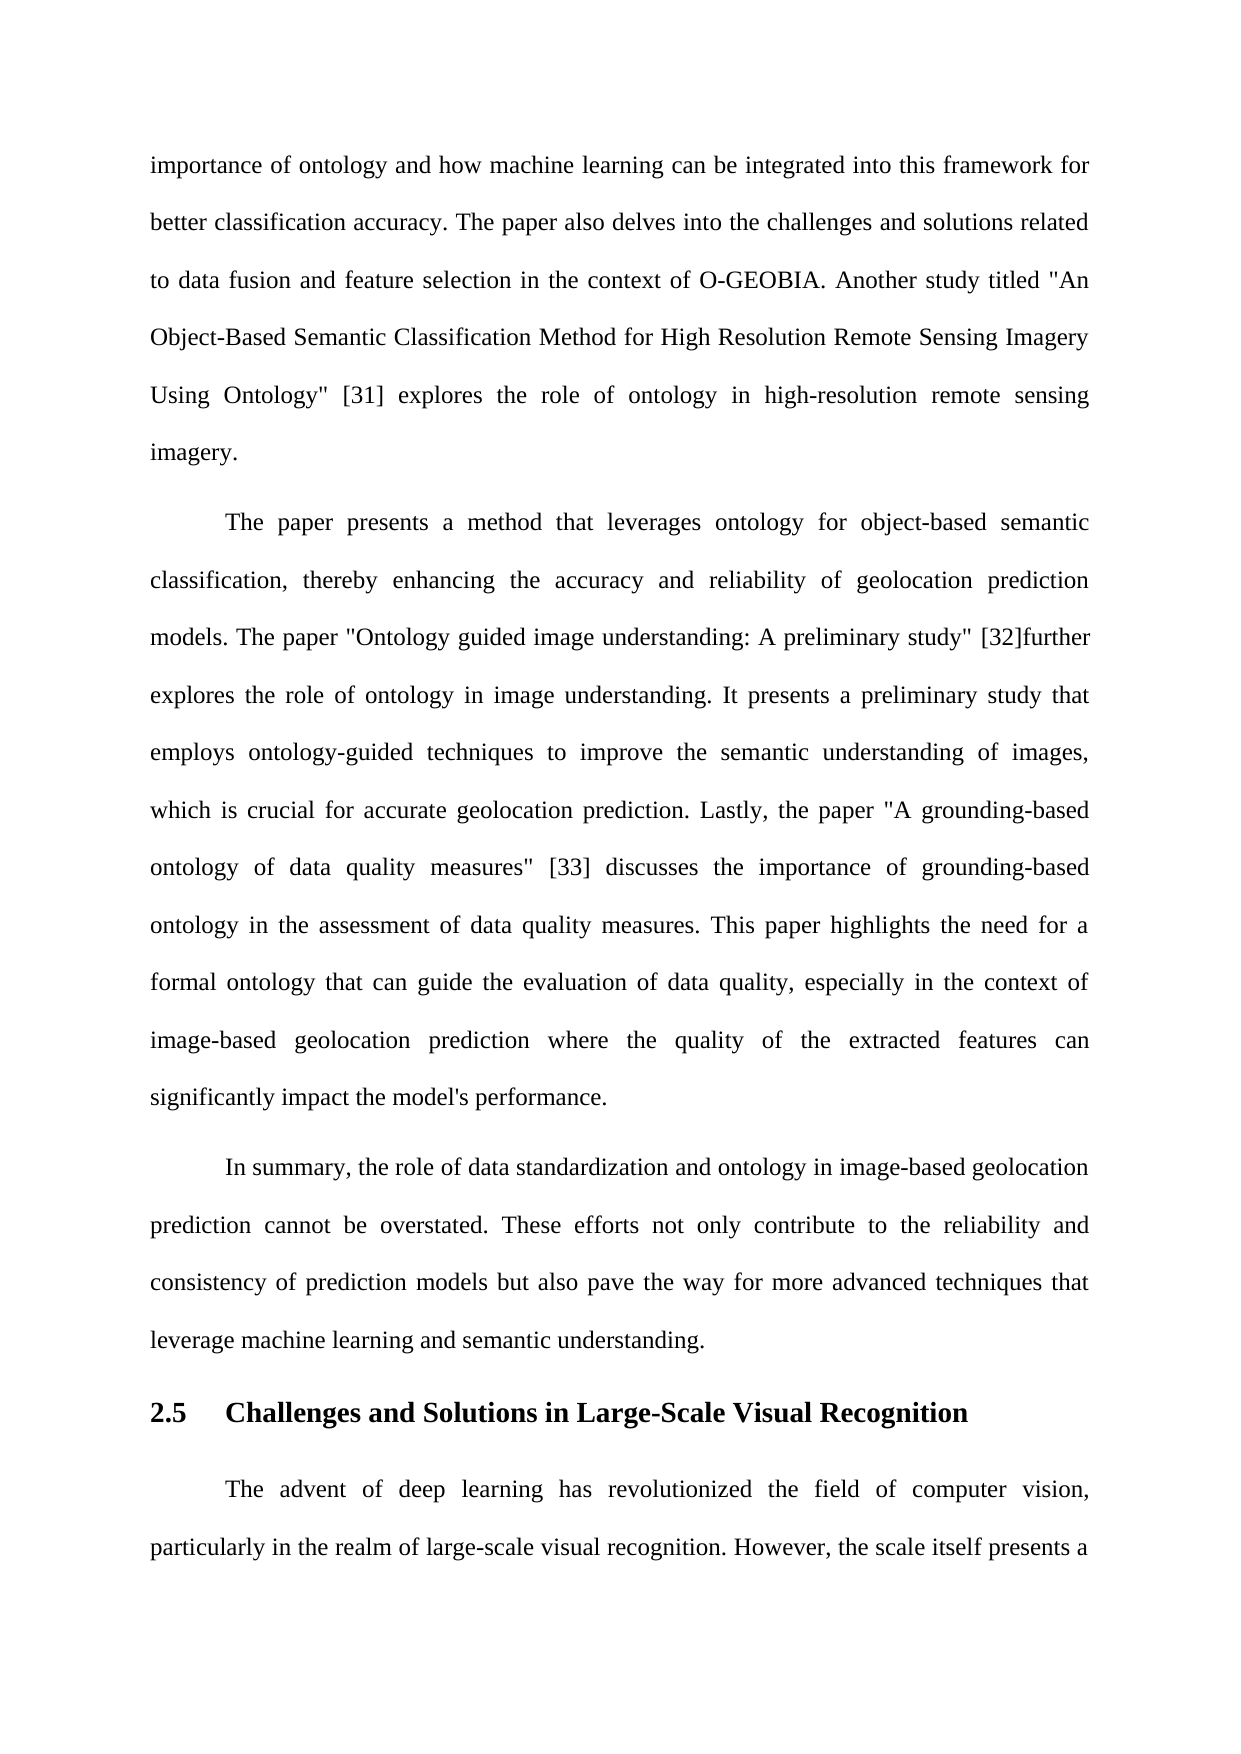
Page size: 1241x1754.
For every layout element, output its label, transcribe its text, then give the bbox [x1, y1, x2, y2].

text The paper presents a method that leverages ontology for object-based semantic classification, thereby enhancing the accuracy and reliability of geolocation prediction models. The paper "Ontology guided image understanding: A preliminary study" further explores the role of ontology in image understanding. It presents a preliminary study that employs ontology-guided techniques to improve the semantic understanding of images, which is crucial for accurate geolocation prediction. Lastly, the paper "A grounding-based ontology of data quality measures" discusses the importance of grounding-based ontology in the assessment of data quality measures. This paper highlights the need for a formal ontology that can guide the evaluation of data quality, especially in the context of image-based geolocation prediction where the quality of the extracted features can significantly impact the model's performance. [150, 507, 1090, 1111]
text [150, 1474, 1090, 1561]
text In summary, the role of data standardization and ontology in image-based geolocation prediction cannot be overstated. These efforts not only contribute to the reliability and consistency of prediction models but also pave the way for more advanced techniques that leverage machine learning and semantic understanding. [150, 1152, 1090, 1354]
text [150, 150, 1090, 466]
subtitle Challenges and Solutions in Large-Scale Visual Recognition [150, 1395, 1090, 1428]
